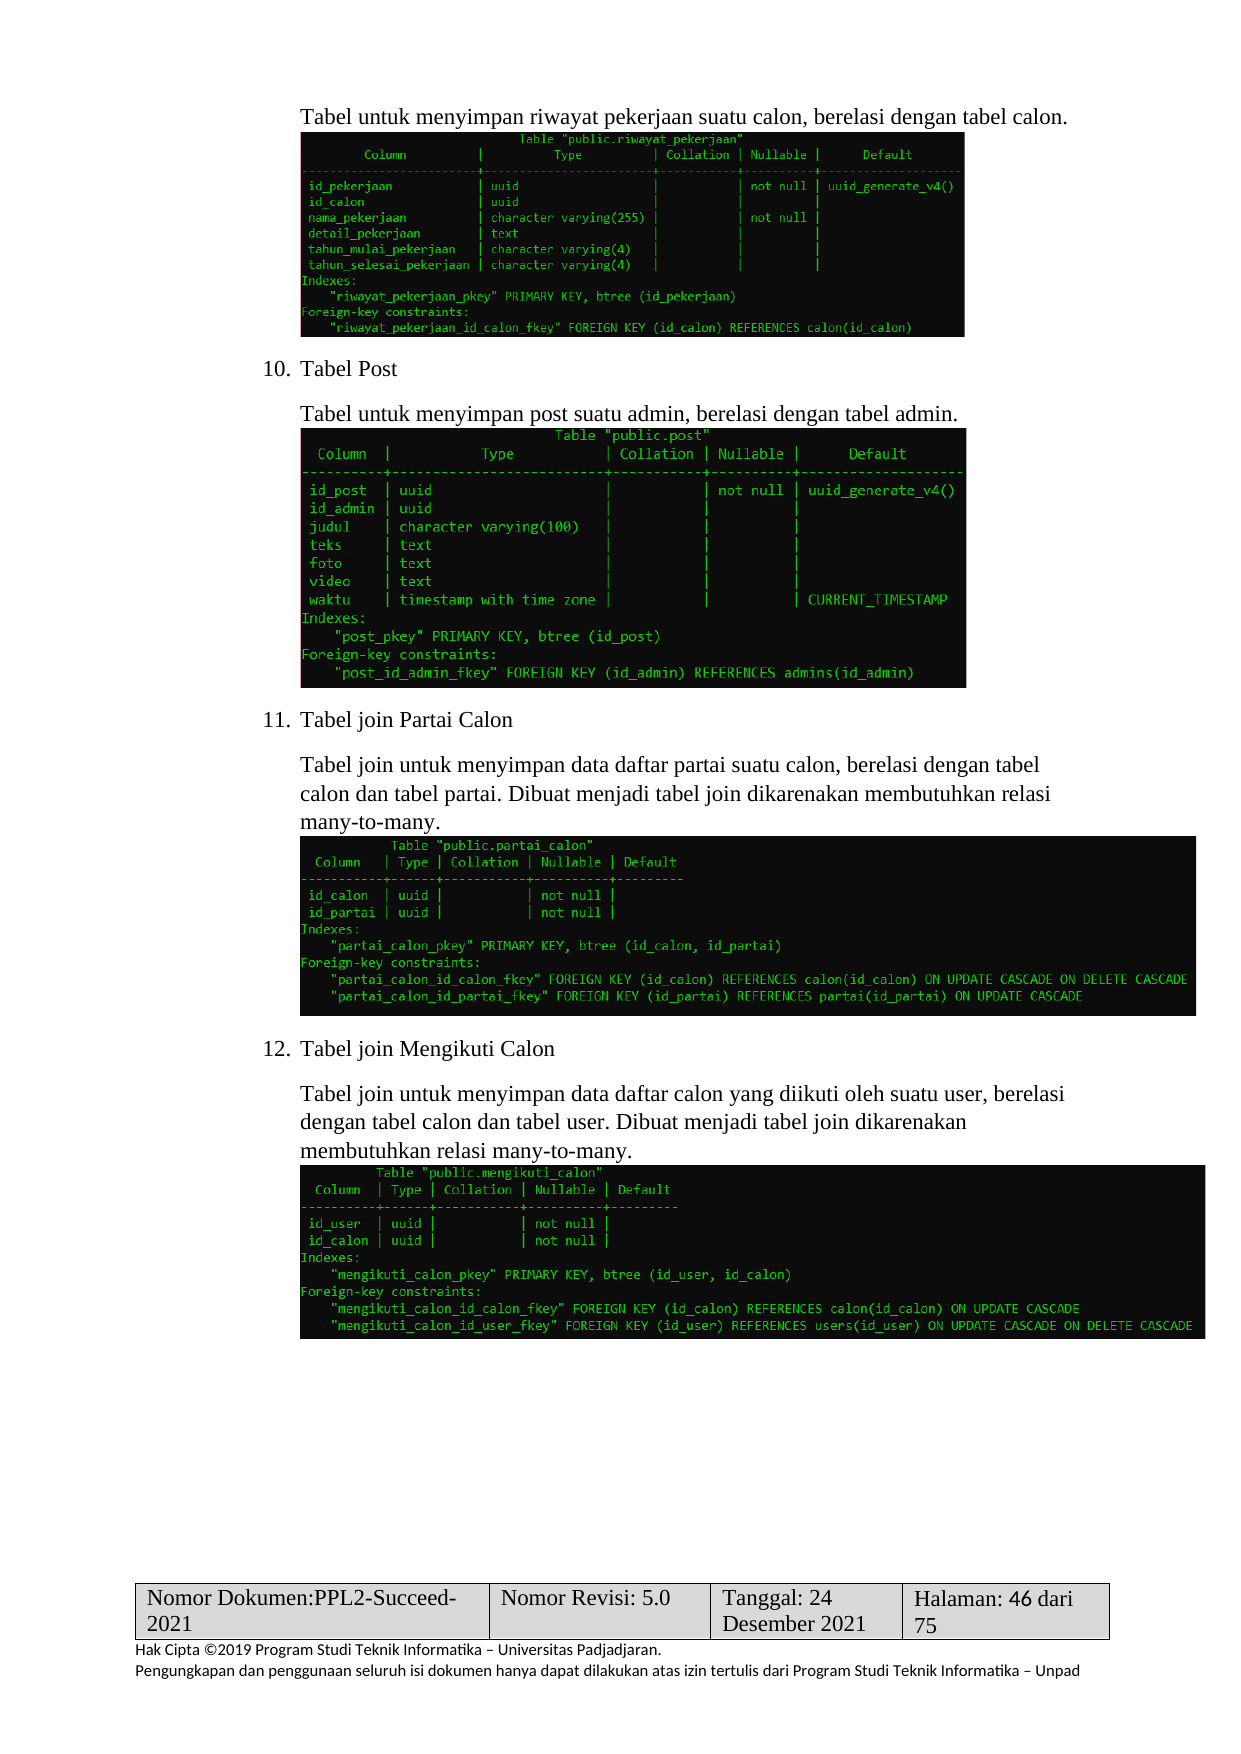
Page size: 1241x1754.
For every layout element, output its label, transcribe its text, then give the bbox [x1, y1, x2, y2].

list Tabel join Mengikuti Calon [262, 1035, 1090, 1061]
list Tabel Post [262, 355, 1090, 381]
text Tabel join untuk menyimpan data daftar calon yang diikuti oleh suatu user, berelasi dengan tabel calon dan tabel user. Dibuat menjadi tabel join dikarenakan membutuhkan relasi many-to-many. [300, 1080, 1090, 1165]
picture [300, 428, 967, 688]
picture [300, 132, 965, 337]
picture [300, 836, 1197, 1016]
text Tabel join untuk menyimpan data daftar partai suatu calon, berelasi dengan tabel calon dan tabel partai. Dibuat menjadi tabel join dikarenakan membutuhkan relasi many-to-many. [300, 751, 1090, 836]
picture [300, 1165, 1206, 1339]
list Tabel join Partai Calon [262, 706, 1090, 732]
